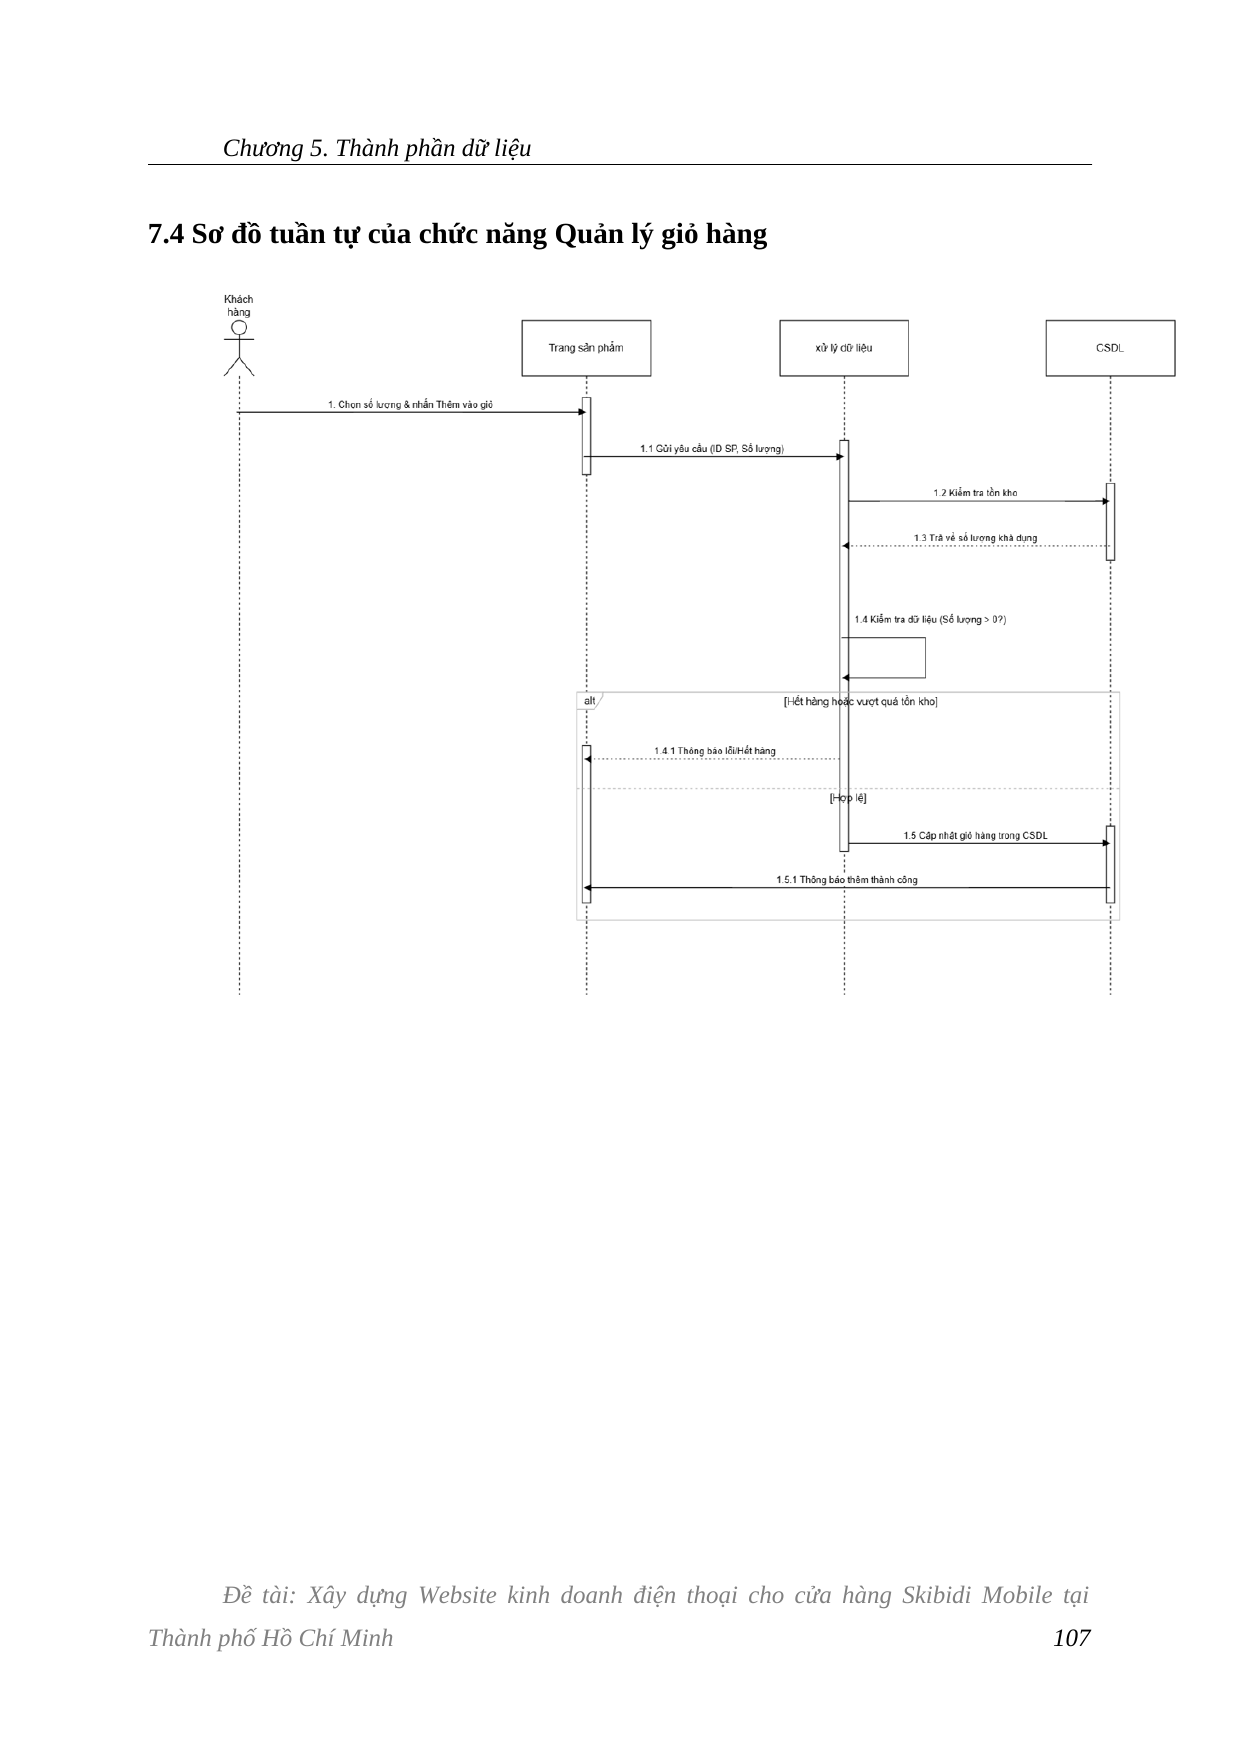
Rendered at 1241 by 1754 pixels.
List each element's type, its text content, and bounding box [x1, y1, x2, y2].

subtitle Sơ đồ tuần tự của chức năng Quản lý giỏ hàng [148, 207, 1092, 253]
picture [206, 277, 1182, 1000]
